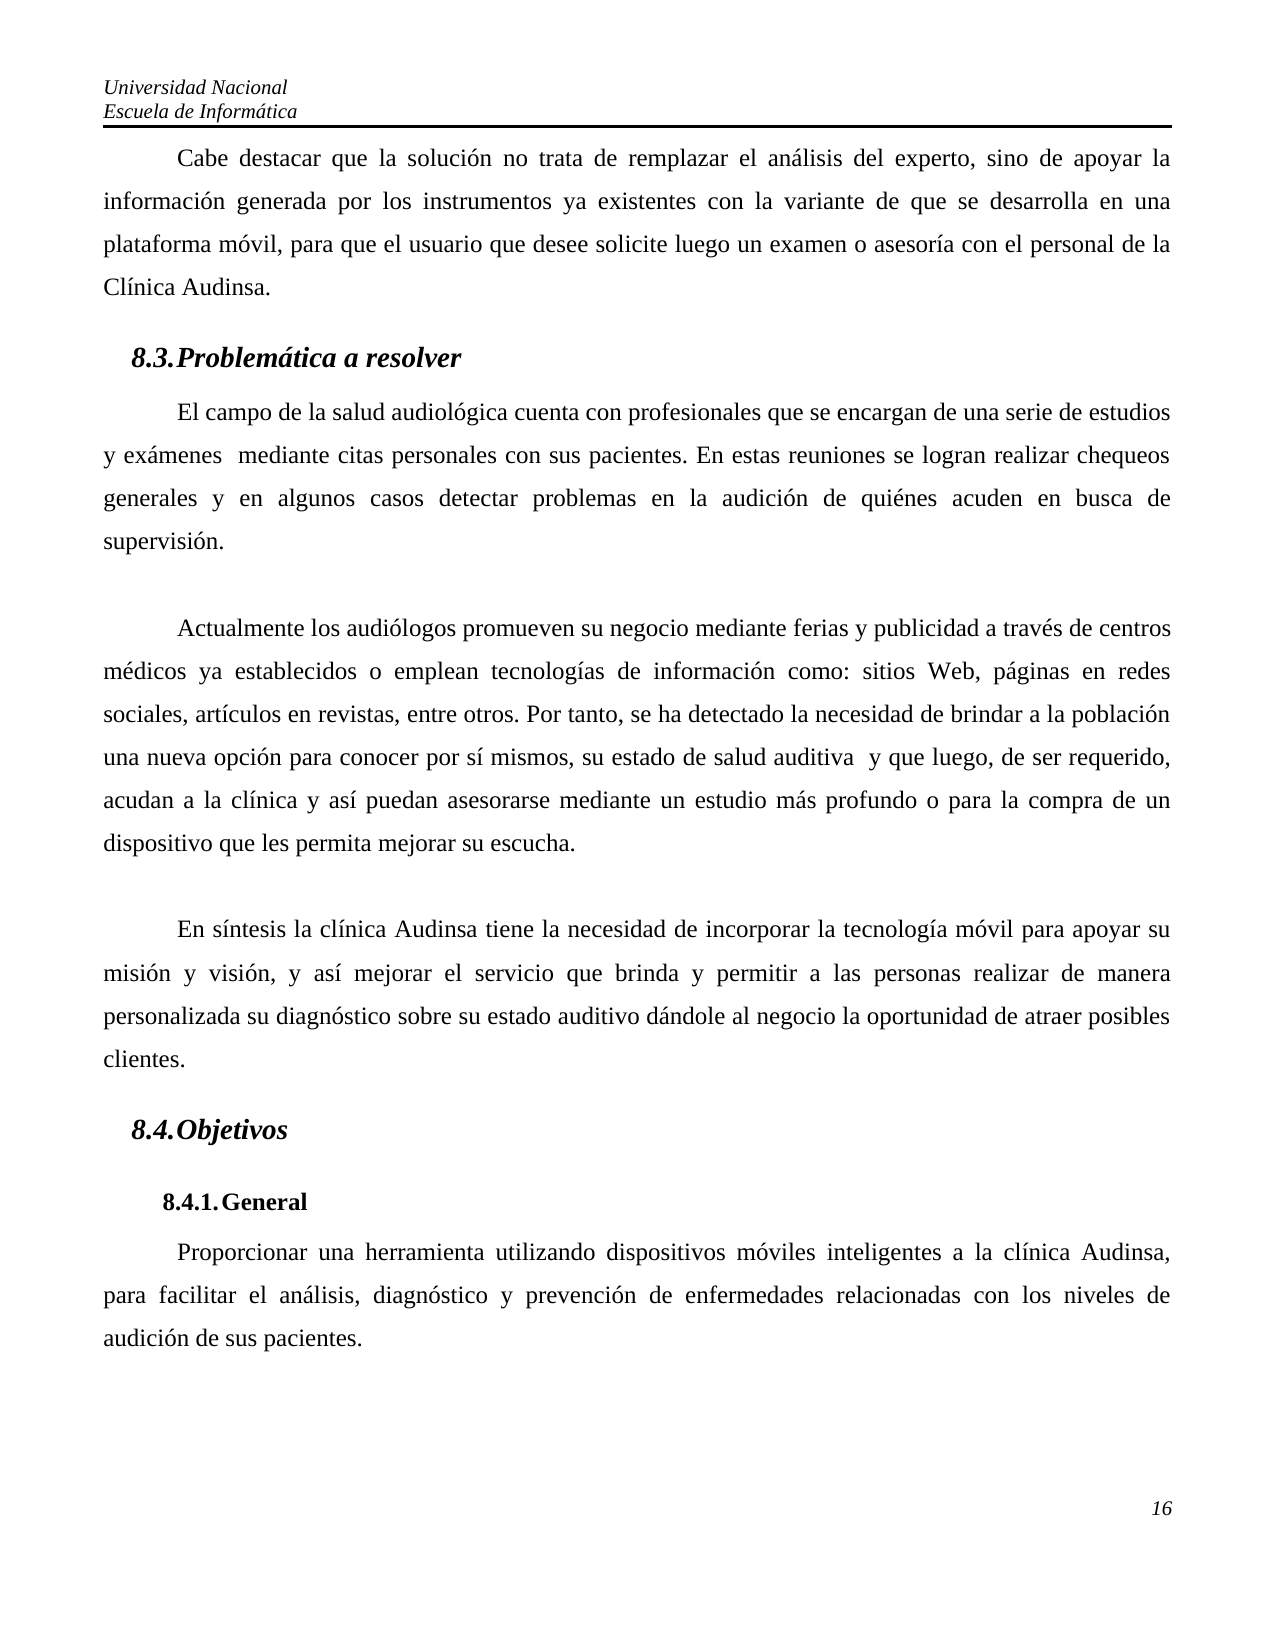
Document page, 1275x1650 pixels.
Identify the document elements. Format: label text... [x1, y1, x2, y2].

text Actualmente los audiólogos promueven su negocio mediante ferias y publicidad a través de centros médicos ya establecidos o emplean tecnologías de información como: sitios Web, páginas en redes sociales, artículos en revistas, entre otros. Por tanto, se ha detectado la necesidad de brindar a la población una nueva opción para conocer por sí mismos, su estado de salud auditiva y que luego, de ser requerido, acudan a la clínica y así puedan asesorarse mediante un estudio más profundo o para la compra de un dispositivo que les permita mejorar su escucha. [103, 613, 1172, 857]
text General [162, 1187, 1172, 1216]
text Problemática a resolver [131, 341, 1172, 374]
text Objetivos [131, 1112, 1172, 1146]
text El campo de la salud audiológica cuenta con profesionales que se encargan de una serie de estudios y exámenes mediante citas personales con sus pacientes. En estas reuniones se logran realizar chequeos generales y en algunos casos detectar problemas en la audición de quiénes acuden en busca de supervisión. [103, 397, 1172, 555]
text En síntesis la clínica Audinsa tiene la necesidad de incorporar la tecnología móvil para apoyar su misión y visión, y así mejorar el servicio que brinda y permitir a las personas realizar de manera personalizada su diagnóstico sobre su estado auditivo dándole al negocio la oportunidad de atraer posibles clientes. [103, 914, 1172, 1073]
text Proporcionar una herramienta utilizando dispositivos móviles inteligentes a la clínica Audinsa, para facilitar el análisis, diagnóstico y prevención de enfermedades relacionadas con los niveles de audición de sus pacientes. [103, 1237, 1172, 1352]
text Cabe destacar que la solución no trata de remplazar el análisis del experto, sino de apoyar la información generada por los instrumentos ya existentes con la variante de que se desarrolla en una plataforma móvil, para que el usuario que desee solicite luego un examen o asesoría con el personal de la Clínica Audinsa. [103, 143, 1172, 301]
